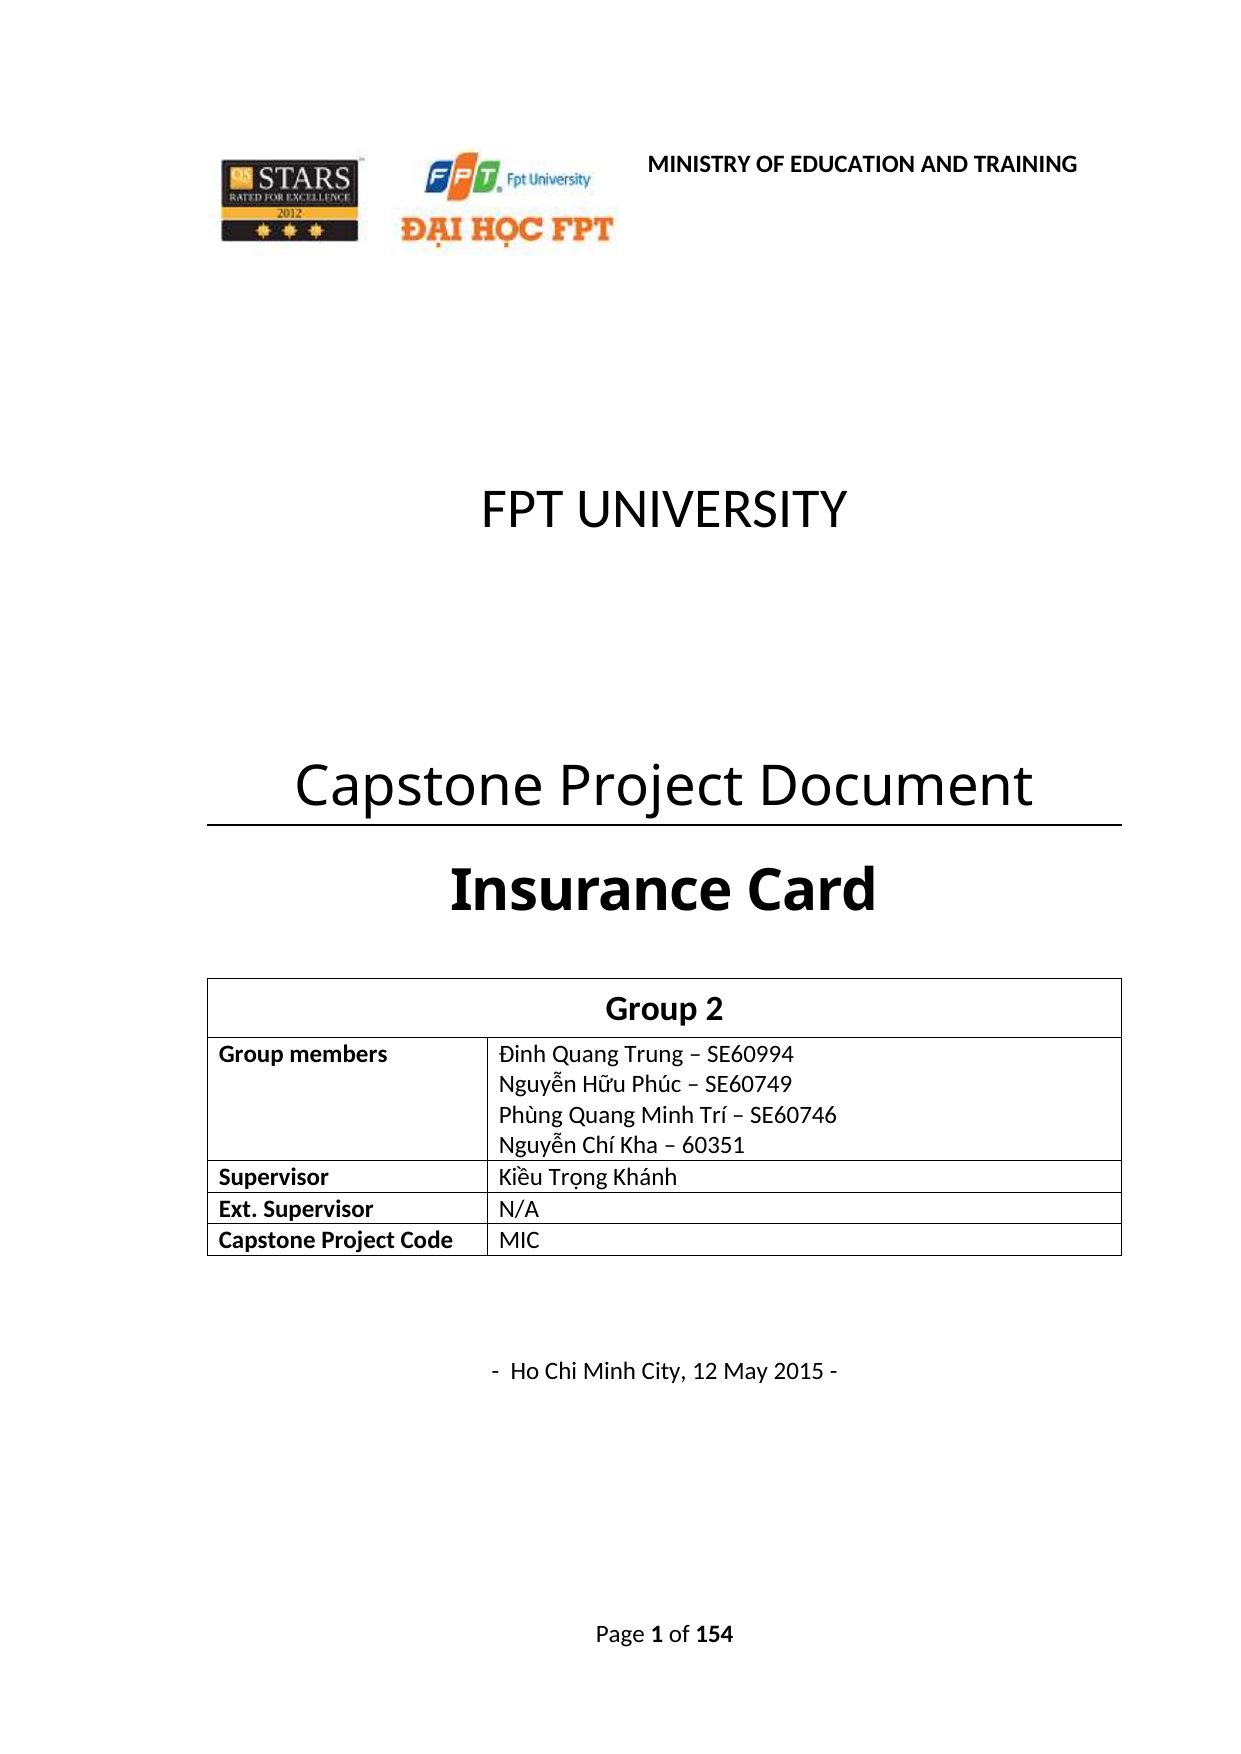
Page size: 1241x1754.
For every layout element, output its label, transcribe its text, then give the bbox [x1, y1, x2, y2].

text - Ho Chi Minh City, 12 May 2015 - [207, 1355, 1122, 1386]
text MINISTRY OF EDUCATION AND TRAINING [629, 148, 1122, 178]
table_cell Capstone Project Code [208, 1224, 487, 1255]
title Insurance Card [207, 848, 1122, 928]
table_cell Đinh Quang Trung – SE60994 Nguyễn Hữu Phúc – SE60749 Phùng Quang Minh Trí – SE60746 Nguyễn Chí Kha – 60351 [488, 1038, 1121, 1160]
table_cell N/A [488, 1193, 1121, 1223]
picture [207, 147, 629, 258]
table_cell Ext. Supervisor [208, 1193, 487, 1223]
table_cell Group members [208, 1038, 487, 1160]
table_cell Kiều Trọng Khánh [488, 1161, 1121, 1192]
text FPT UNIVERSITY [207, 473, 1122, 542]
table_cell Supervisor [208, 1161, 487, 1192]
text Capstone Project Document [207, 745, 1122, 824]
table_cell MIC [488, 1224, 1121, 1255]
table_header Group 2 [208, 979, 1121, 1037]
